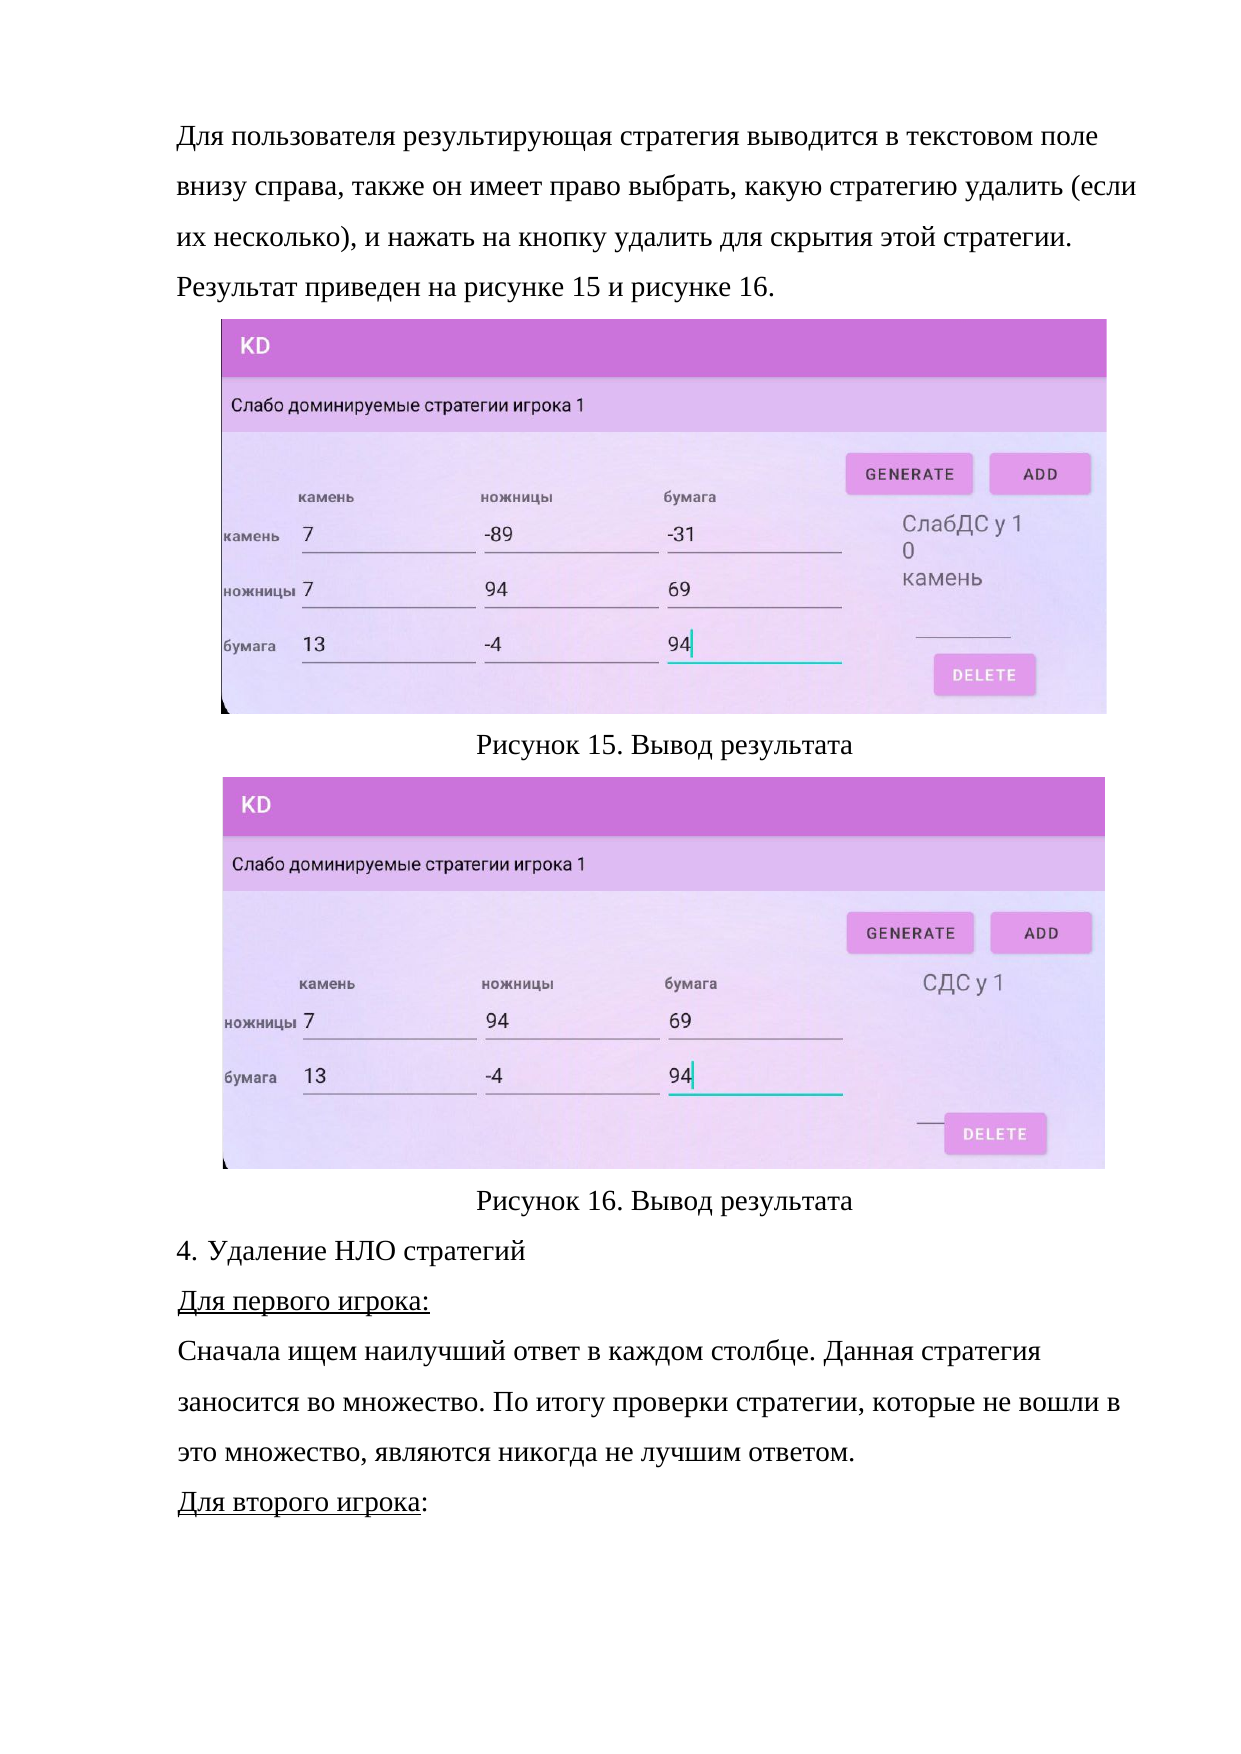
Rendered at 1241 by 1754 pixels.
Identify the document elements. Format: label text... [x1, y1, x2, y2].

text Рисунок 15. Вывод результата [177, 727, 1152, 761]
text Для пользователя результирующая стратегия выводится в текстовом поле внизу справа, также он имеет право выбрать, какую стратегию удалить (если их несколько), и нажать на кнопку удалить для скрытия этой стратегии. Результат приведен на рисунке 15 и рисунке 16. [176, 118, 1152, 303]
text Рисунок 16. Вывод результата [177, 1183, 1152, 1216]
picture [221, 319, 1107, 714]
text Сначала ищем наилучший ответ в каждом столбце. Данная стратегия заносится во множество. По итогу проверки стратегии, которые не вошли в это множество, являются никогда не лучшим ответом. [177, 1333, 1152, 1468]
picture [222, 777, 1105, 1169]
text Для первого игрока: [177, 1283, 1152, 1317]
text Для второго игрока: [177, 1484, 1152, 1518]
list Удаление НЛО стратегий [176, 1233, 1152, 1266]
